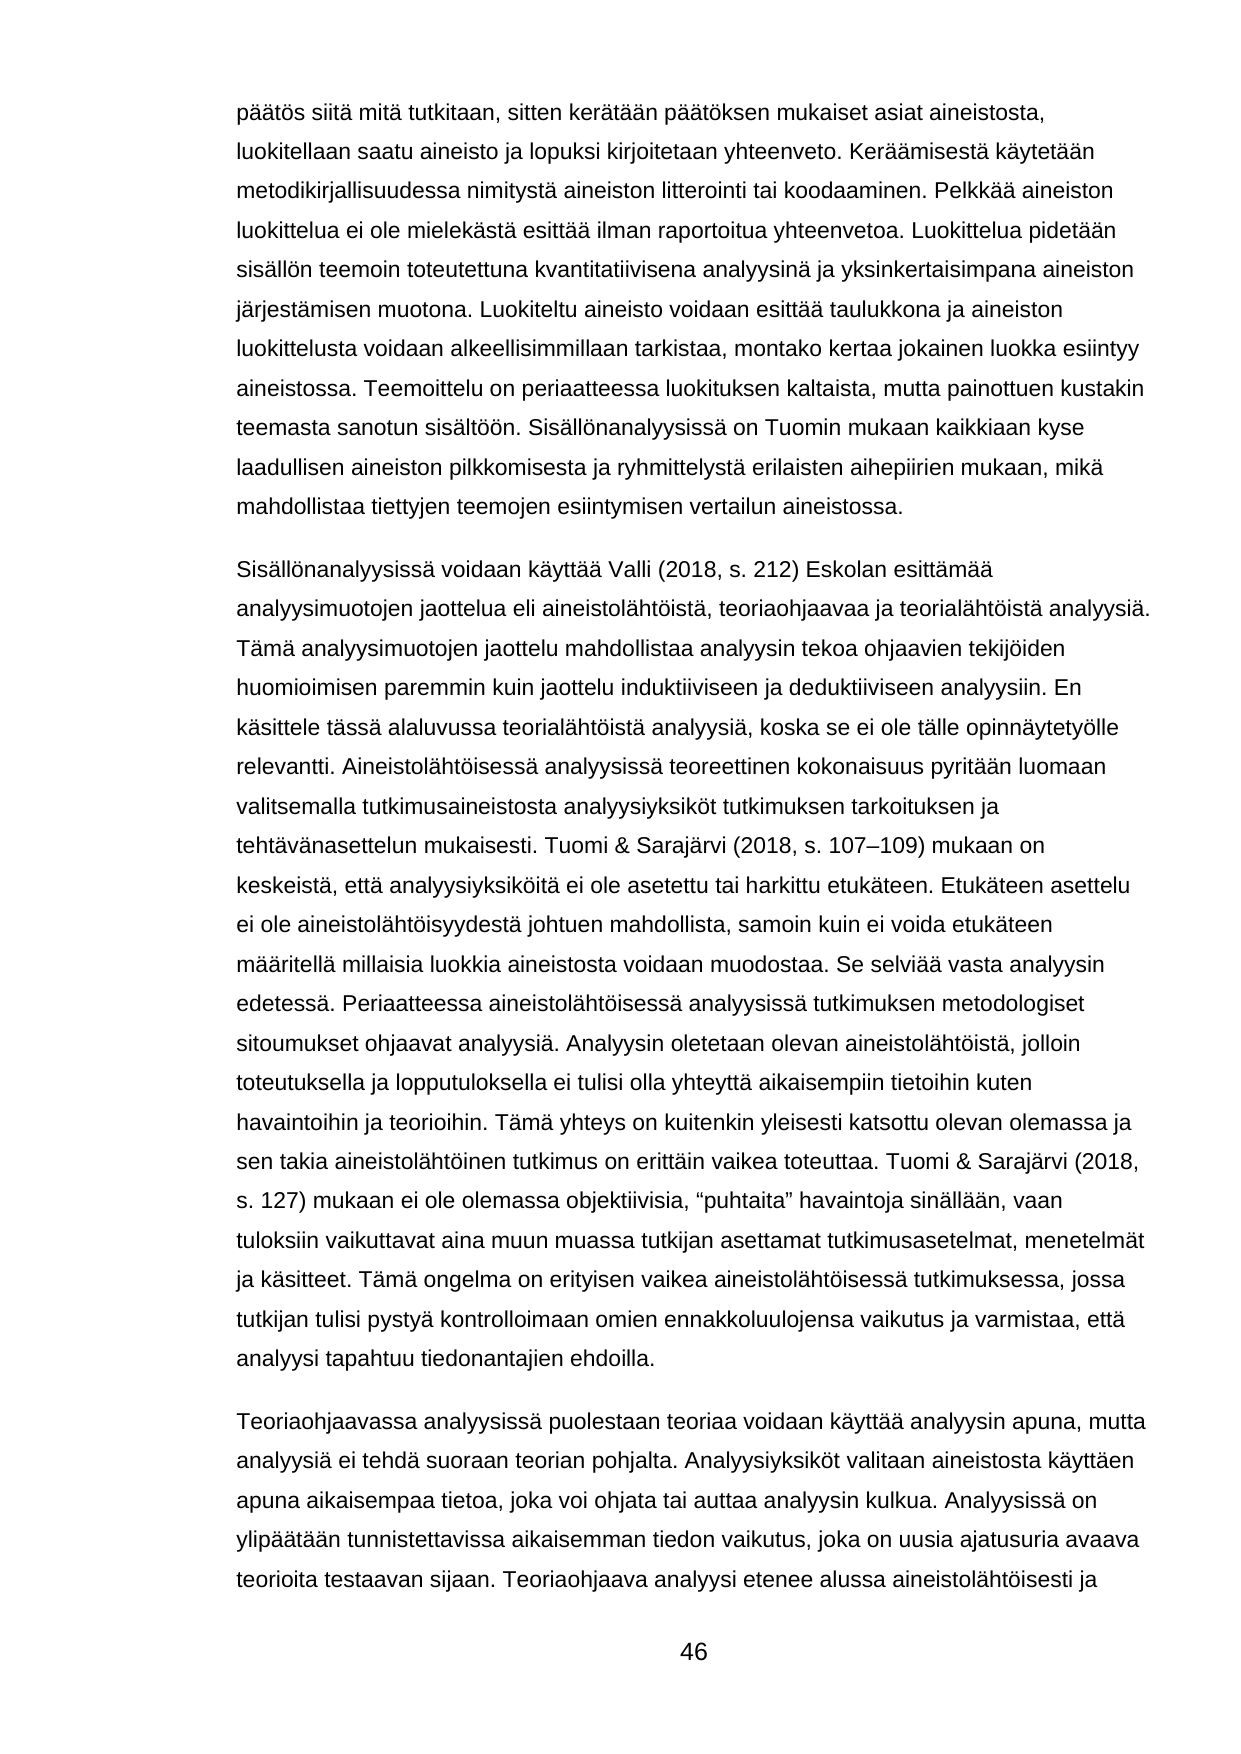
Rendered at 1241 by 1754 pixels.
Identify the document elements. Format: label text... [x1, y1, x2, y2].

text Sisällönanalyysissä voidaan käyttää Valli (2018, s. 212) Eskolan esittämää analyysimuotojen jaottelua eli aineistolähtöistä, teoriaohjaavaa ja teorialähtöistä analyysiä. Tämä analyysimuotojen jaottelu mahdollistaa analyysin tekoa ohjaavien tekijöiden huomioimisen paremmin kuin jaottelu induktiiviseen ja deduktiiviseen analyysiin. En käsittele tässä alaluvussa teorialähtöistä analyysiä, koska se ei ole tälle opinnäytetyölle relevantti. Aineistolähtöisessä analyysissä teoreettinen kokonaisuus pyritään luomaan valitsemalla tutkimusaineistosta analyysiyksiköt tutkimuksen tarkoituksen ja tehtävänasettelun mukaisesti. Tuomi & Sarajärvi (2018, s. 107–109) mukaan on keskeistä, että analyysiyksiköitä ei ole asetettu tai harkittu etukäteen. Etukäteen asettelu ei ole aineistolähtöisyydestä johtuen mahdollista, samoin kuin ei voida etukäteen määritellä millaisia luokkia aineistosta voidaan muodostaa. Se selviää vasta analyysin edetessä. Periaatteessa aineistolähtöisessä analyysissä tutkimuksen metodologiset sitoumukset ohjaavat analyysiä. Analyysin oletetaan olevan aineistolähtöistä, jolloin toteutuksella ja lopputuloksella ei tulisi olla yhteyttä aikaisempiin tietoihin kuten havaintoihin ja teorioihin. Tämä yhteys on kuitenkin yleisesti katsottu olevan olemassa ja sen takia aineistolähtöinen tutkimus on erittäin vaikea toteuttaa. Tuomi & Sarajärvi (2018, s. 127) mukaan ei ole olemassa objektiivisia, “puhtaita” havaintoja sinällään, vaan tuloksiin vaikuttavat aina muun muassa tutkijan asettamat tutkimusasetelmat, menetelmät ja käsitteet. Tämä ongelma on erityisen vaikea aineistolähtöisessä tutkimuksessa, jossa tutkijan tulisi pystyä kontrolloimaan omien ennakkoluulojensa vaikutus ja varmistaa, että analyysi tapahtuu tiedonantajien ehdoilla. [236, 556, 1152, 1372]
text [236, 98, 1152, 520]
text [236, 1408, 1152, 1592]
